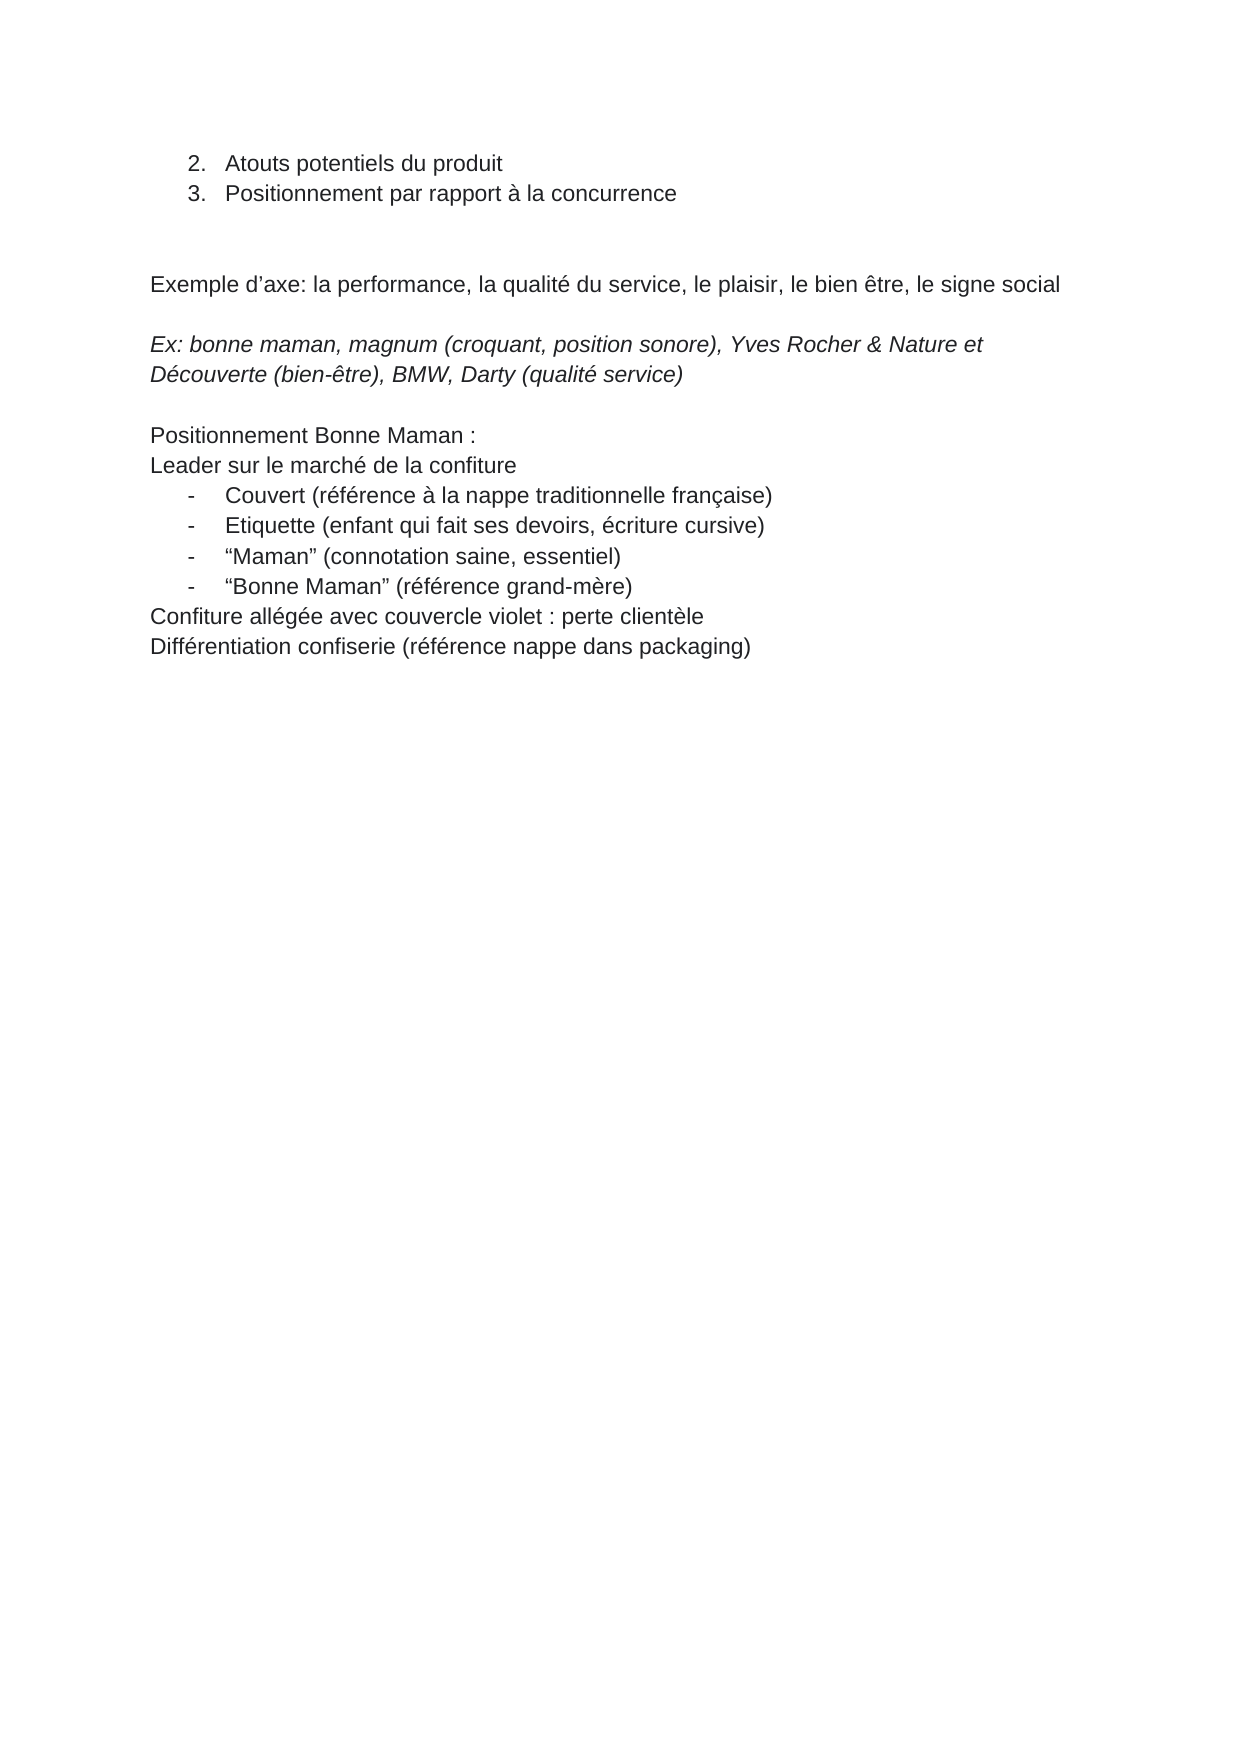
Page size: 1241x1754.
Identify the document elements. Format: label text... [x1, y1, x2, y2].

list Etiquette (enfant qui fait ses devoirs, écriture cursive) [187, 512, 1090, 539]
text Ex: bonne maman, magnum (croquant, position sonore), Yves Rocher & Nature et Découverte (bien-être), BMW, Darty (qualité service) [150, 331, 1090, 388]
list Positionnement par rapport à la concurrence [187, 180, 1090, 207]
list “Maman” (connotation saine, essentiel) [187, 543, 1090, 569]
list Atouts potentiels du produit [187, 150, 1090, 176]
text Confiture allégée avec couvercle violet : perte clientèle [150, 603, 1090, 629]
text Positionnement Bonne Maman : [150, 422, 1090, 448]
list Couvert (référence à la nappe traditionnelle française) [187, 482, 1090, 509]
text Leader sur le marché de la confiture [150, 452, 1090, 478]
text Exemple d’axe: la performance, la qualité du service, le plaisir, le bien être, le signe social [150, 271, 1090, 297]
list “Bonne Maman” (référence grand-mère) [187, 573, 1090, 599]
text Différentiation confiserie (référence nappe dans packaging) [150, 633, 1090, 660]
